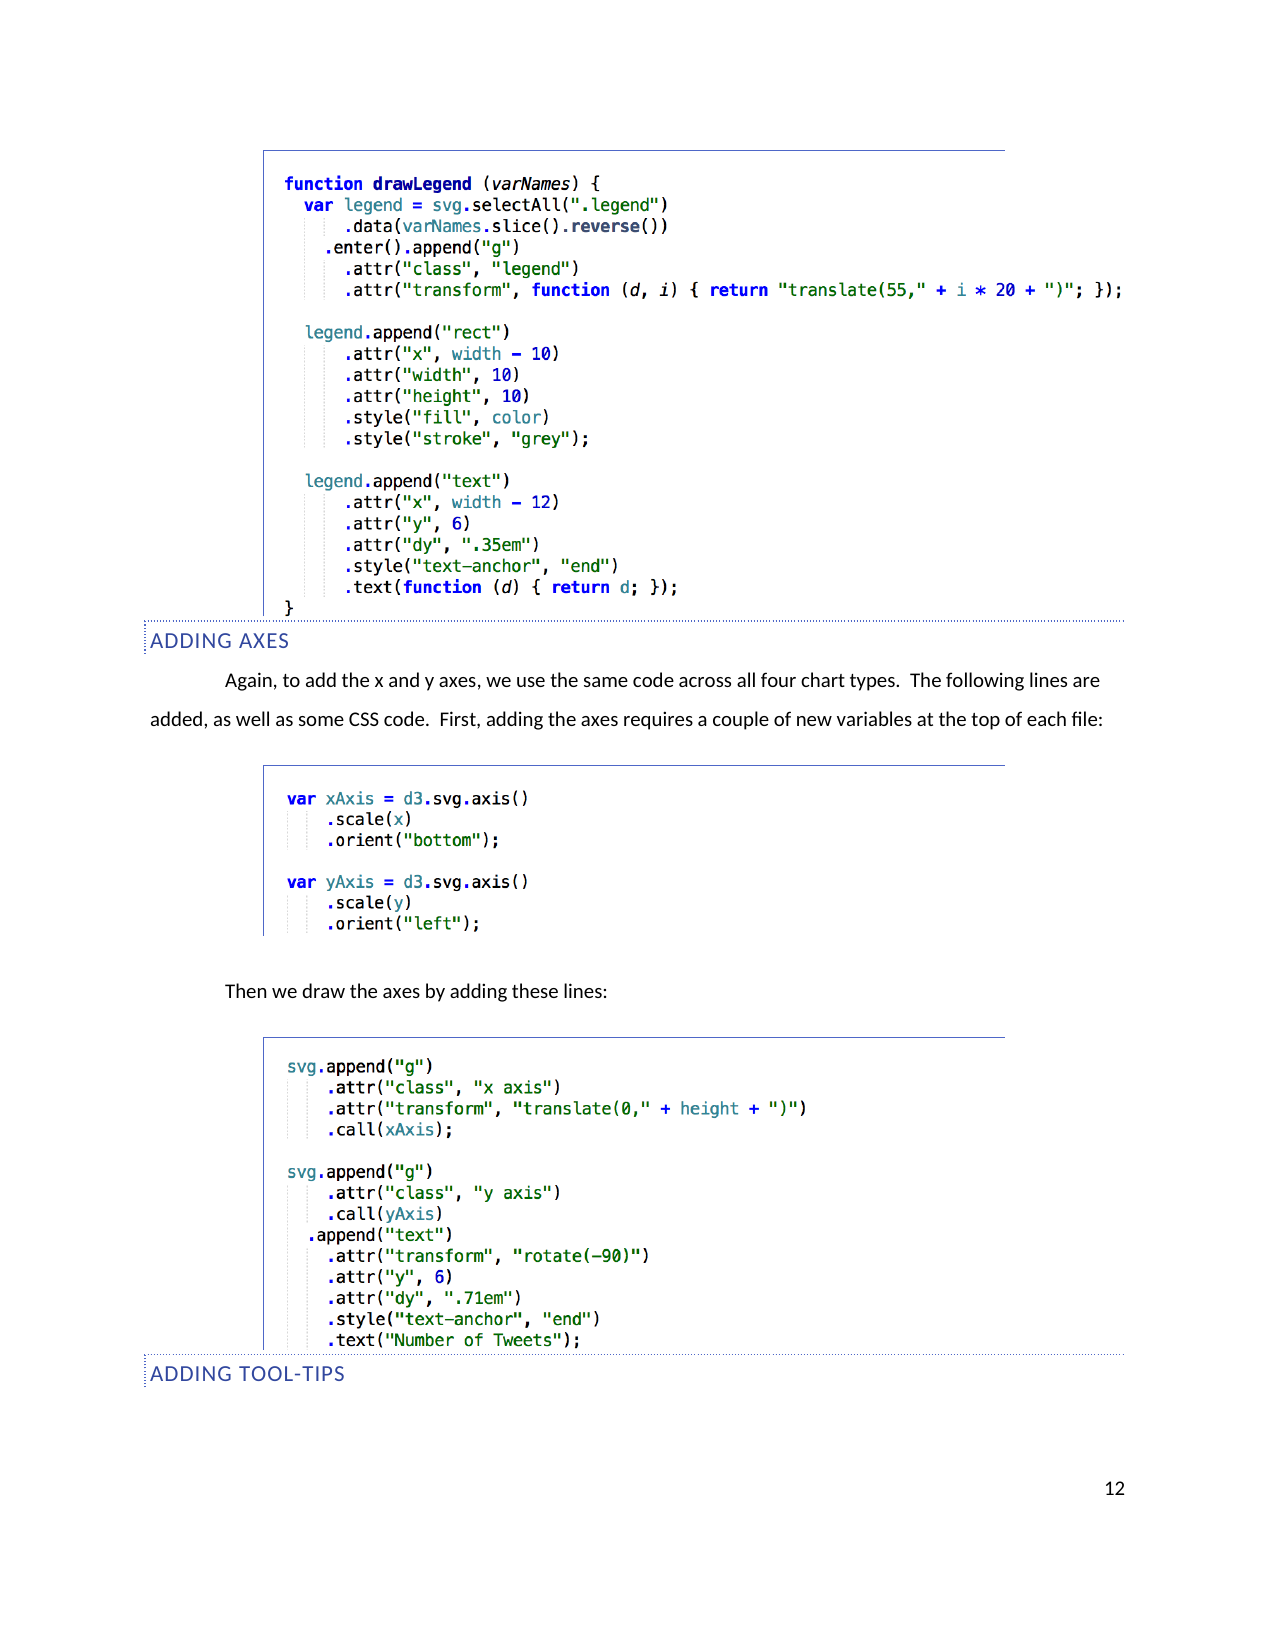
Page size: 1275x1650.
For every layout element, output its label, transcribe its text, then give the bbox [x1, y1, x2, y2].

text Again, to add the x and y axes, we use the same code across all four chart types. The following lines are added, as well as some CSS code. First, adding the axes requires a couple of new variables at the top of each file: [150, 668, 1125, 731]
picture [285, 1058, 809, 1350]
subtitle Adding Axes [144, 620, 1125, 654]
picture [285, 786, 539, 936]
subtitle Adding Tool-Tips [144, 1353, 1125, 1387]
text Then we draw the axes by adding these lines: [150, 978, 1125, 1003]
picture [285, 171, 1122, 617]
